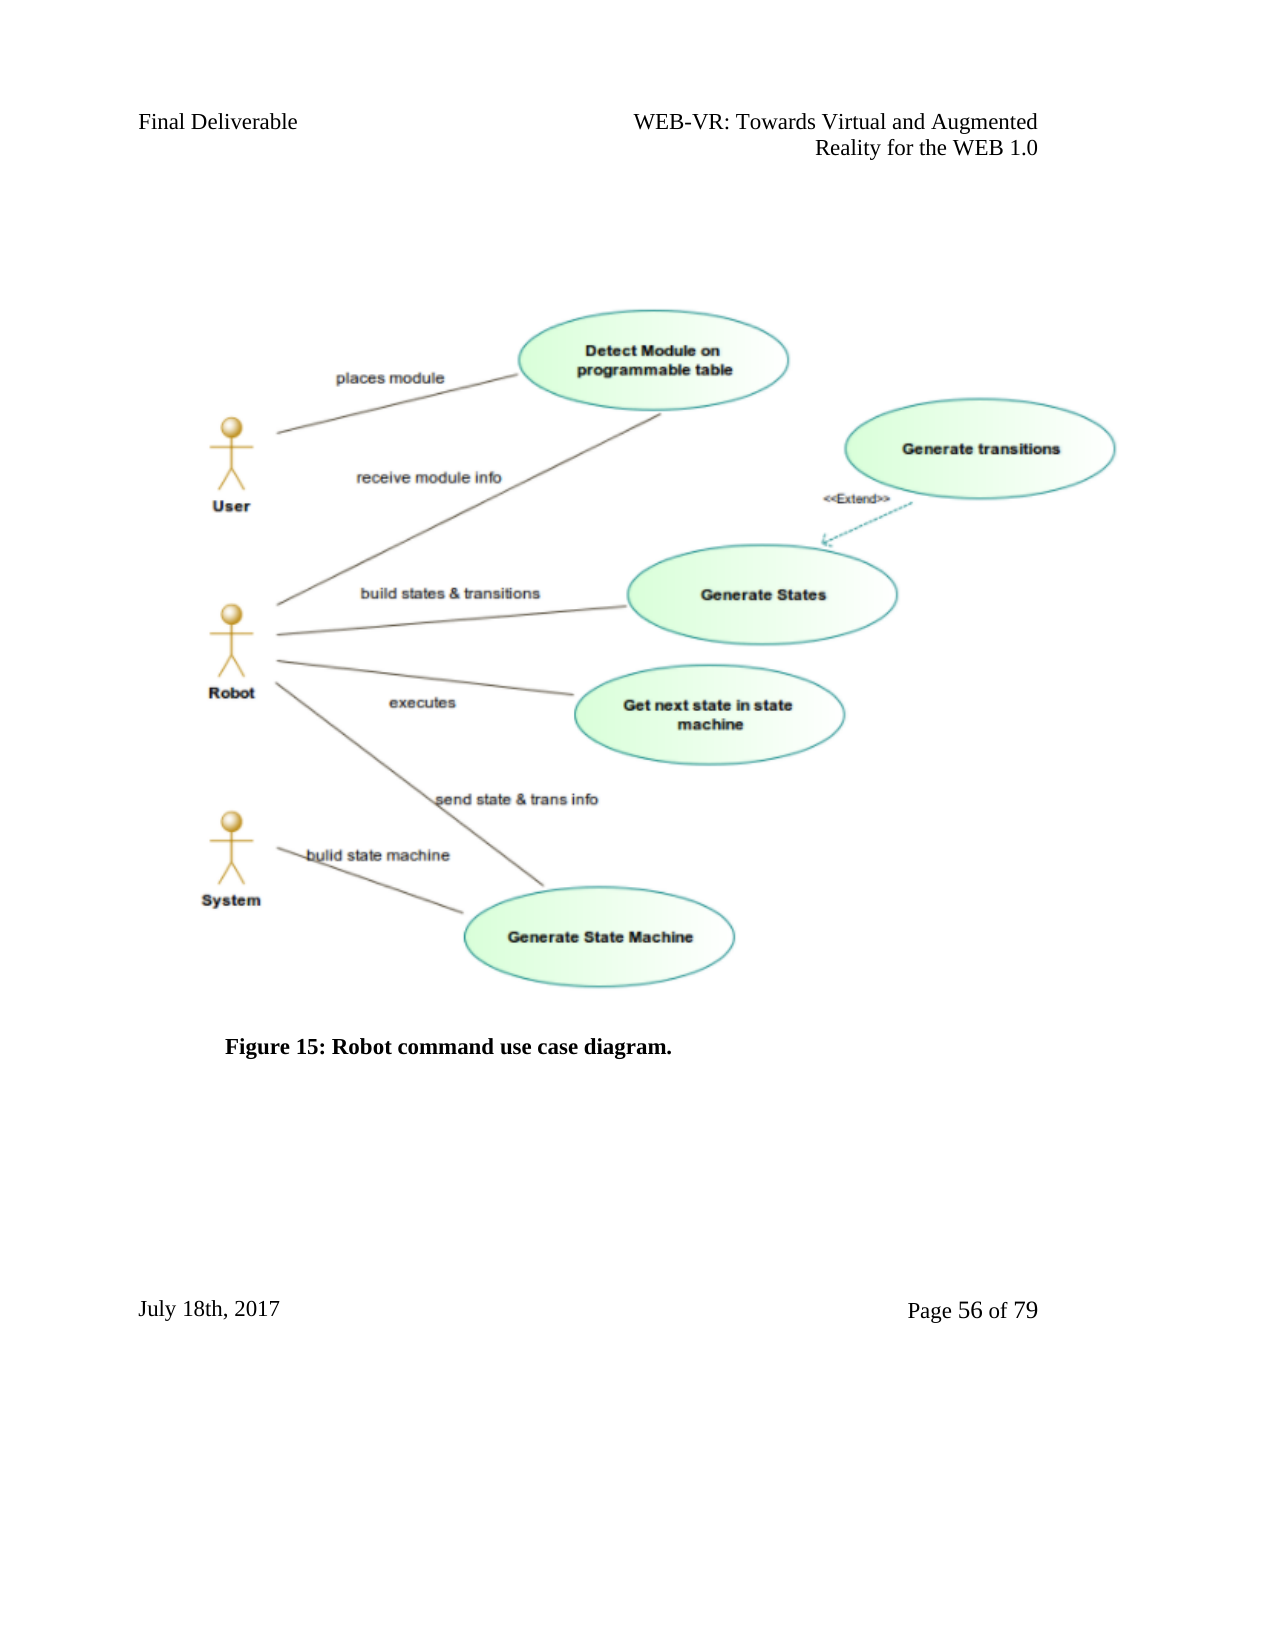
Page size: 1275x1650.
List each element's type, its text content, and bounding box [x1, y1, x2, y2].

picture [170, 262, 1146, 1015]
text Figure 15: Robot command use case diagram. [225, 1015, 1125, 1059]
